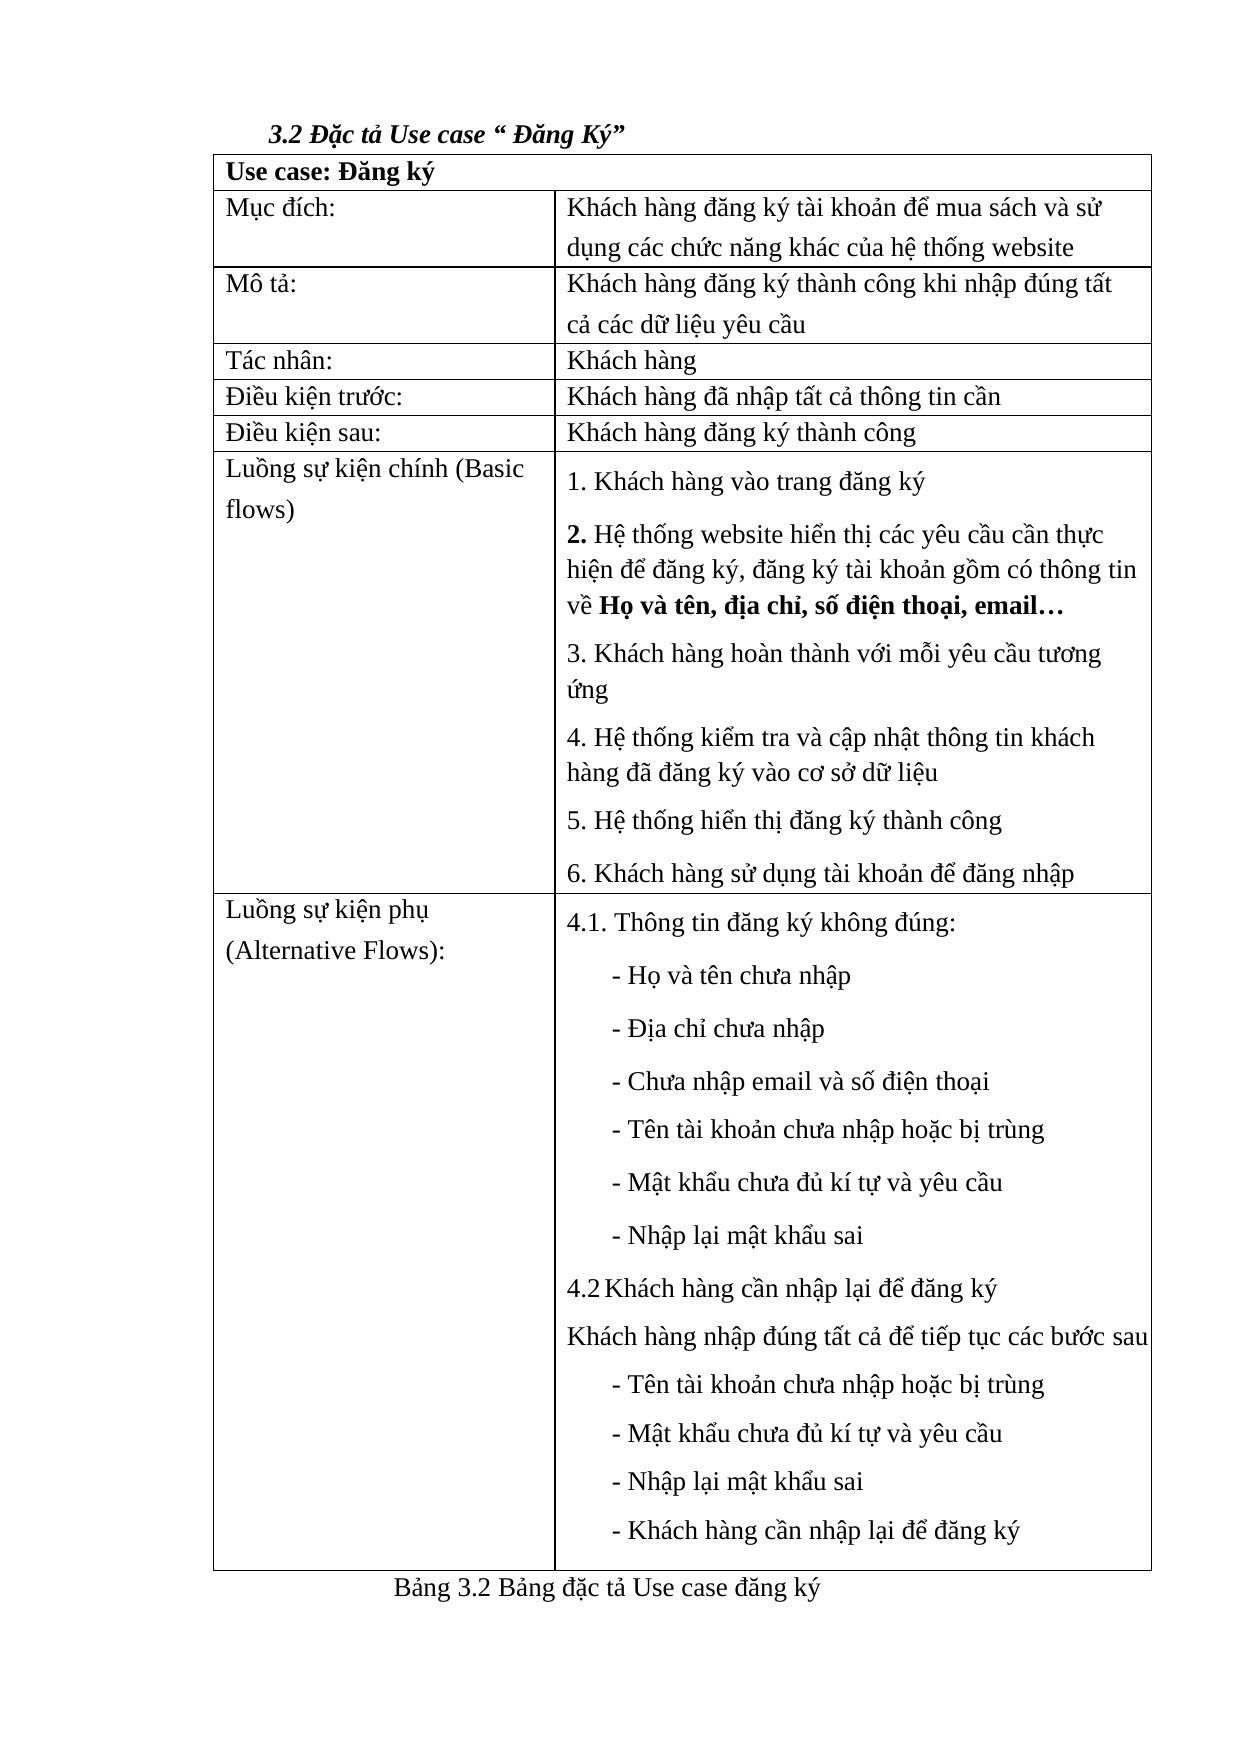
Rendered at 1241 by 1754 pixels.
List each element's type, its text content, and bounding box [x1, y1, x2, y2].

table_cell Luồng sự kiện phụ (Alternative Flows): [214, 894, 554, 1569]
table_cell Mục đích: [214, 191, 554, 266]
table_cell Khách hàng đăng ký thành công [556, 416, 1151, 451]
table_cell Khách hàng [556, 344, 1151, 379]
table_cell Mô tả: [214, 268, 554, 343]
table_cell Khách hàng đăng ký tài khoản để mua sách và sử dụng các chức năng khác của hệ thống website [556, 191, 1151, 266]
table_cell Khách hàng đã nhập tất cả thông tin cần [556, 380, 1151, 415]
table_cell Luồng sự kiện chính (Basic flows) [214, 452, 554, 893]
table_cell Thông tin đăng ký không đúng: Họ và tên chưa nhập Địa chỉ chưa nhập Chưa nhập email và số điện thoại Tên tài khoản chưa nhập hoặc bị trùng Mật khẩu chưa đủ kí tự và yêu cầu Nhập lại mật khẩu sai Khách hàng cần nhập lại để đăng ký Khách hàng nhập đúng tất cả để tiếp tục các bước sau Tên tài khoản chưa nhập hoặc bị trùng Mật khẩu chưa đủ kí tự và yêu cầu Nhập lại mật khẩu sai Khách hàng cần nhập lại để đăng ký [556, 894, 1151, 1569]
table_cell Khách hàng đăng ký thành công khi nhập đúng tất cả các dữ liệu yêu cầu [556, 268, 1151, 343]
subtitle 3.2 Đặc tả Use case “ Đăng Ký” [268, 118, 1092, 149]
table_cell Khách hàng vào trang đăng ký Hệ thống website hiển thị các yêu cầu cần thực hiện để đăng ký, đăng ký tài khoản gồm có thông tin về Họ và tên, địa chỉ, số điện thoại, email… Khách hàng hoàn thành với mỗi yêu cầu tương ứng Hệ thống kiểm tra và cập nhật thông tin khách hàng đã đăng ký vào cơ sở dữ liệu Hệ thống hiển thị đăng ký thành công Khách hàng sử dụng tài khoản để đăng nhập [556, 452, 1151, 893]
table_cell Tác nhân: [214, 344, 554, 379]
table_cell Điều kiện sau: [214, 416, 554, 451]
table_header Use case: Đăng ký [214, 155, 1151, 190]
table_cell Điều kiện trước: [214, 380, 554, 415]
text Bảng 3.2 Bảng đặc tả Use case đăng ký [201, 1571, 1014, 1602]
